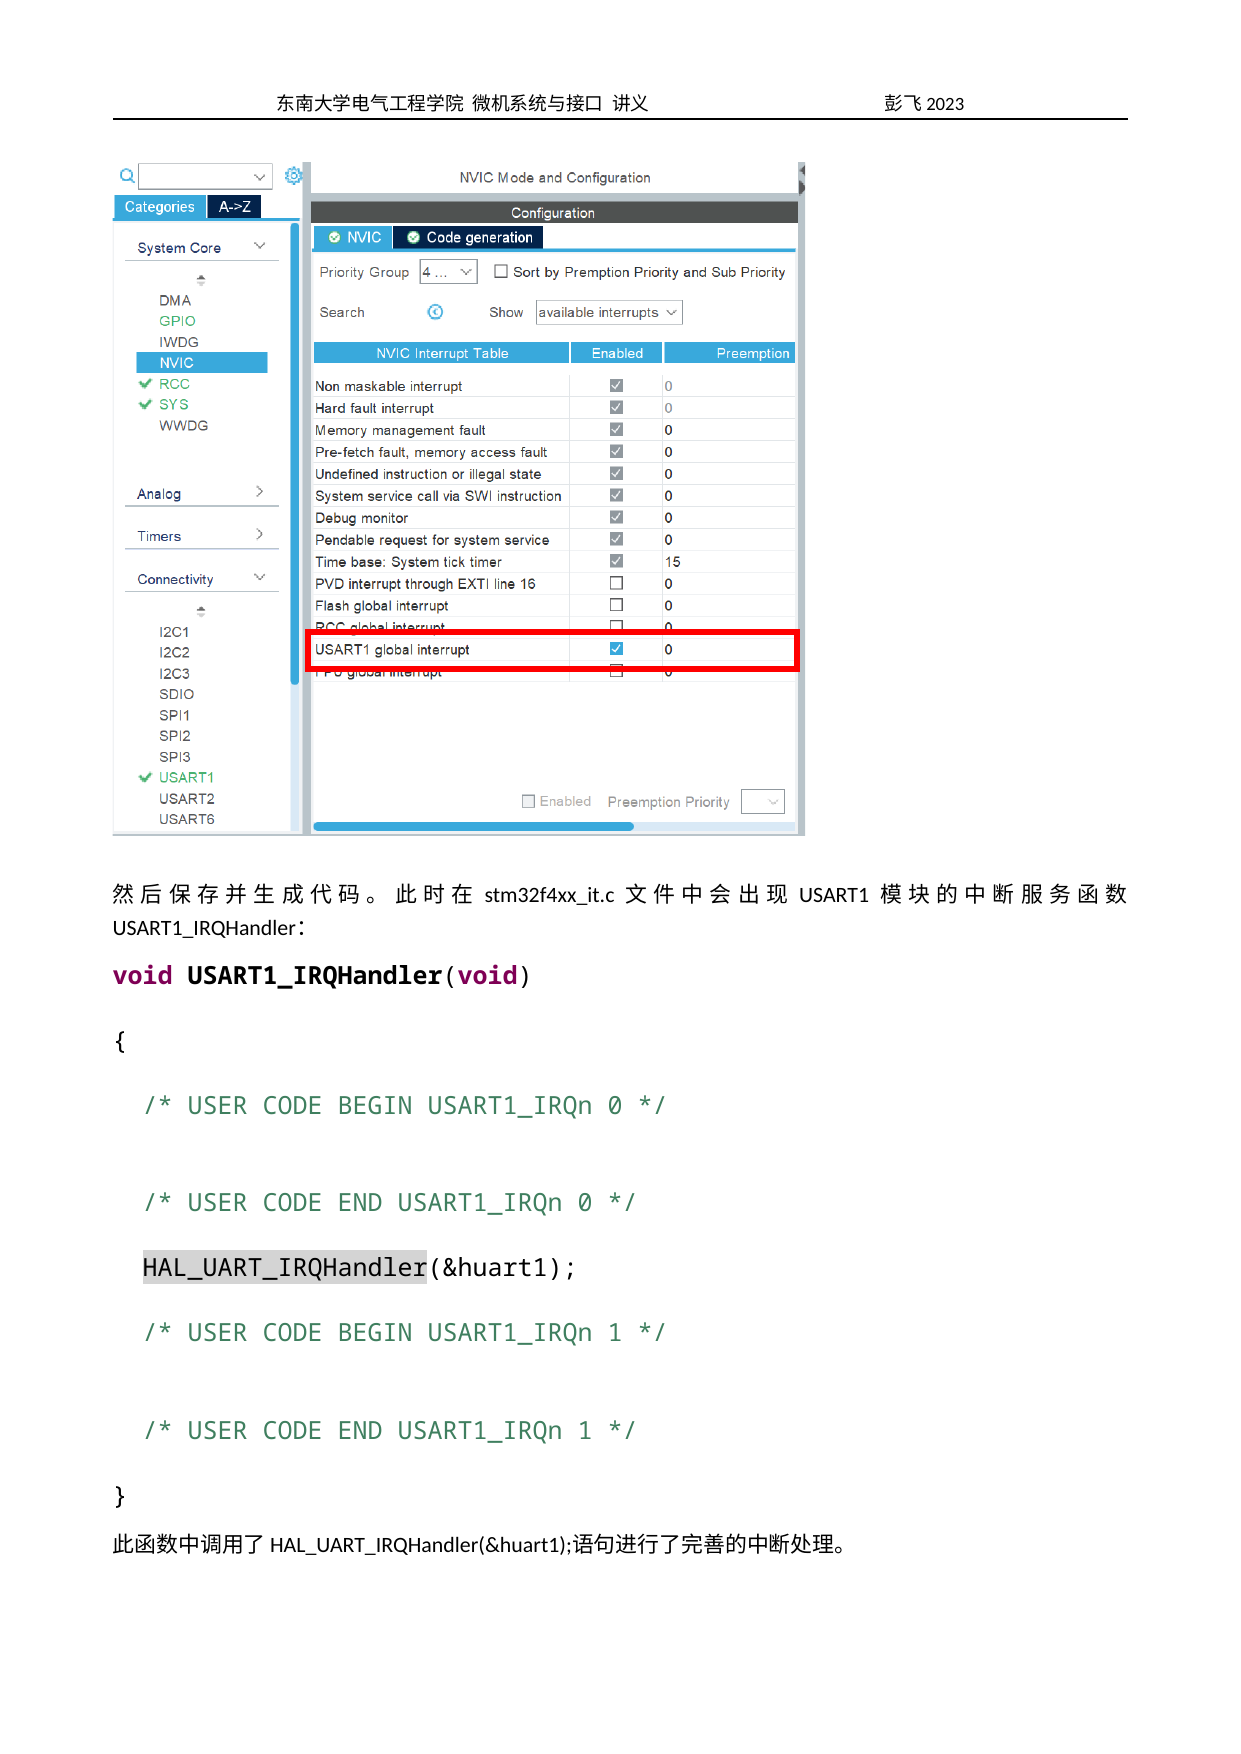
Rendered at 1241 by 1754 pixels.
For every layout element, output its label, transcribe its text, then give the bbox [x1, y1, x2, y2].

text /* USER CODE END USART1_IRQn 1 */ [112, 1397, 1128, 1462]
text { [112, 1007, 1128, 1072]
text 此函数中调用了HAL_UART_IRQHandler(&huart1);语句进行了完善的中断处理。 [112, 1527, 1128, 1559]
text 然后保存并生成代码。此时在stm32f4xx_it.c文件中会出现USART1模块的中断服务函数USART1_IRQHandler： [112, 877, 1128, 942]
text HAL_UART_IRQHandler(&huart1); [112, 1234, 1128, 1299]
text /* USER CODE END USART1_IRQn 0 */ [112, 1169, 1128, 1234]
text /* USER CODE BEGIN USART1_IRQn 0 */ [112, 1072, 1128, 1137]
text } [112, 1462, 1128, 1527]
text void USART1_IRQHandler(void) [112, 942, 1128, 1007]
text /* USER CODE BEGIN USART1_IRQn 1 */ [112, 1299, 1128, 1364]
